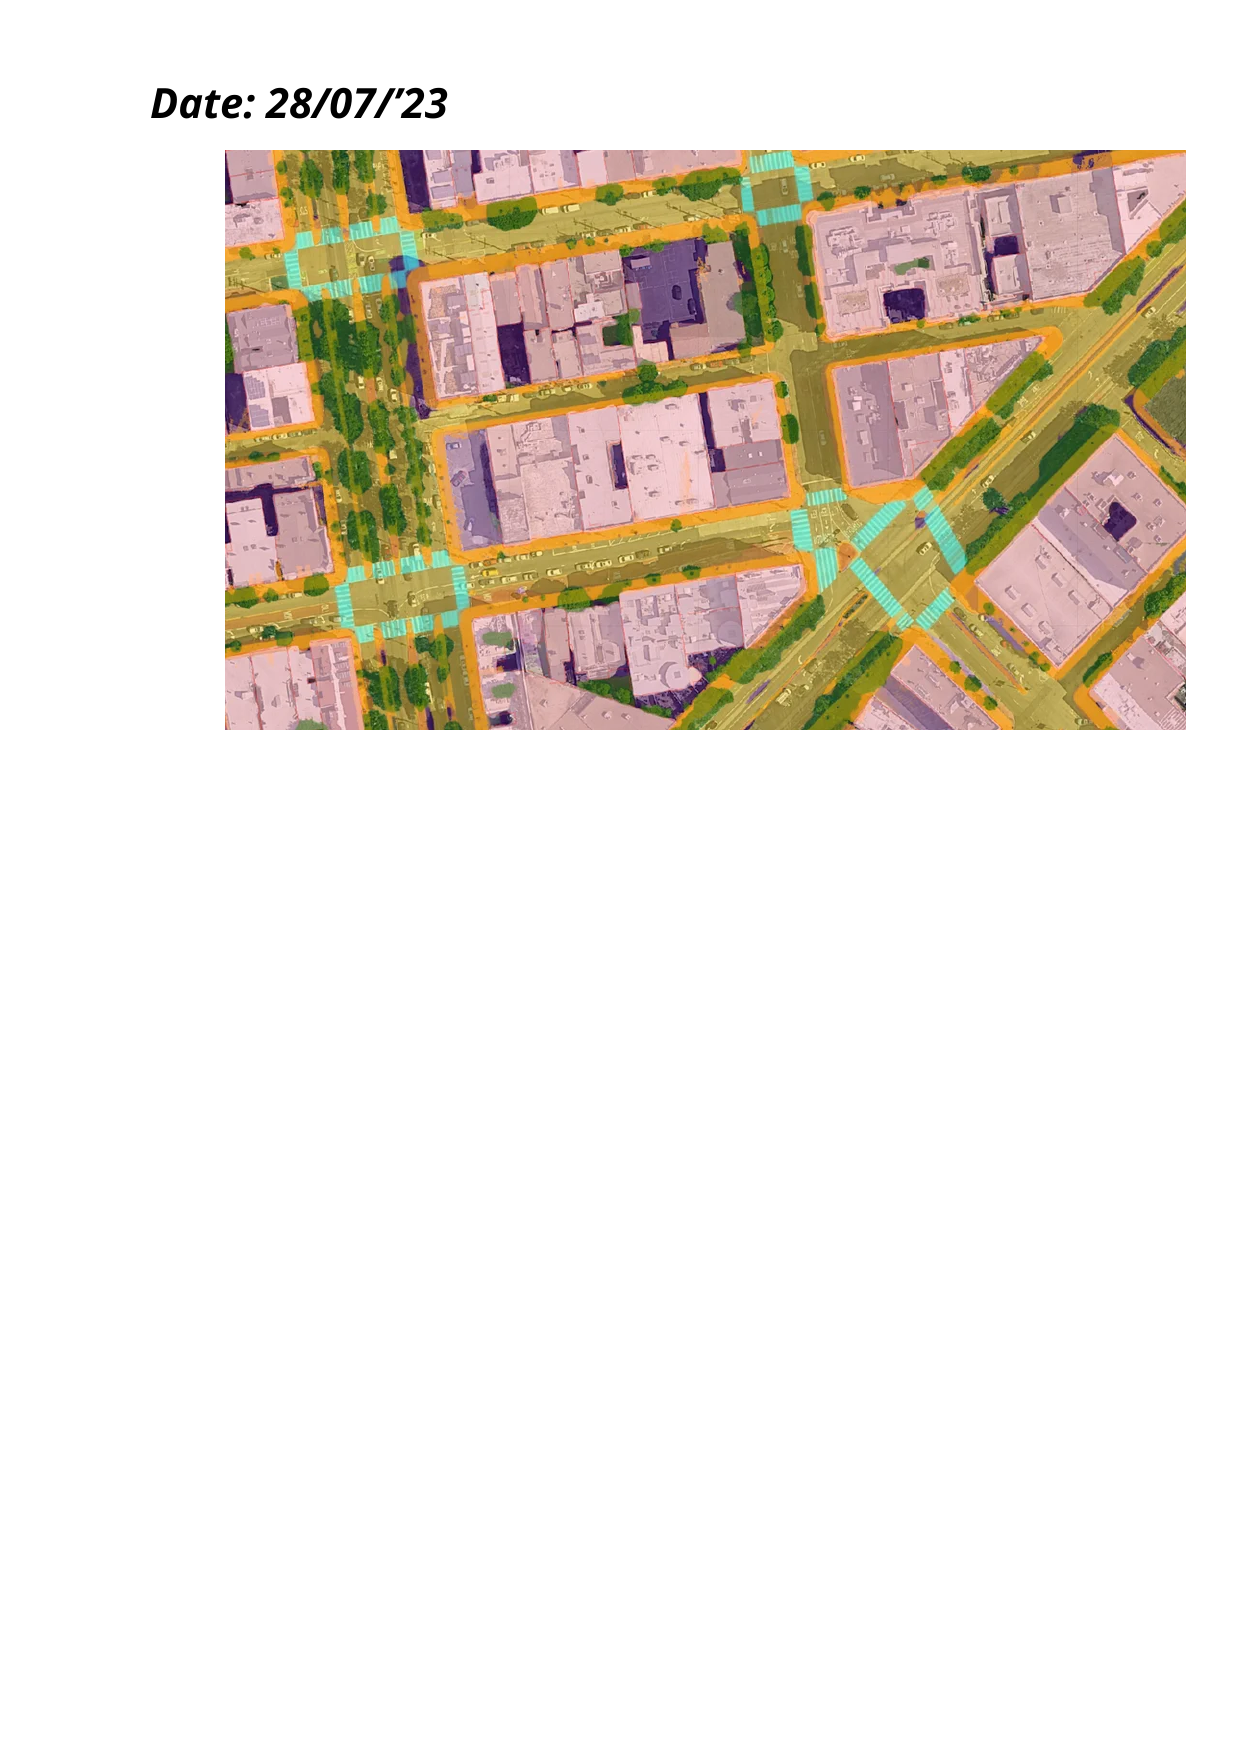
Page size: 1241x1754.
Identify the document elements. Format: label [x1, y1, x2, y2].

picture [225, 150, 1186, 730]
